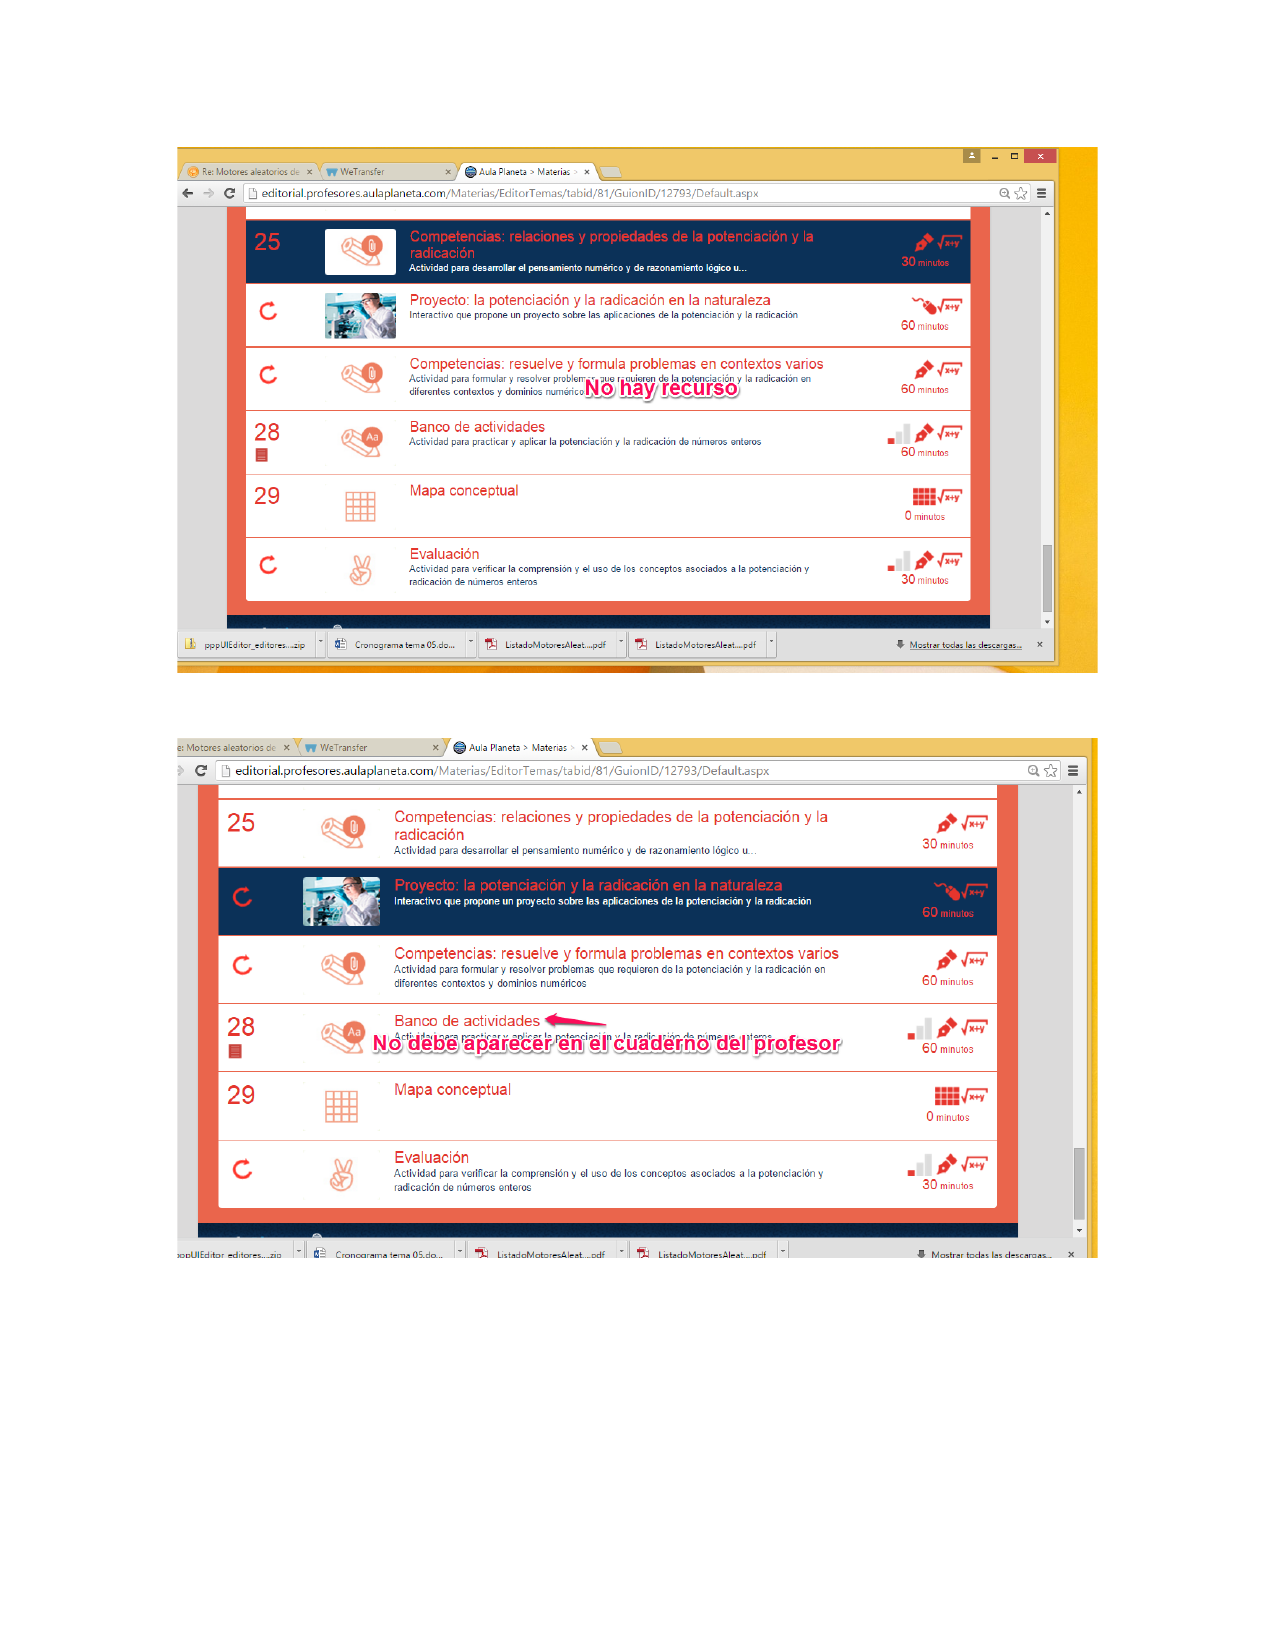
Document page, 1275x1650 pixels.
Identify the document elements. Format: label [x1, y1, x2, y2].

picture [177, 738, 1098, 1258]
picture [177, 147, 1098, 673]
